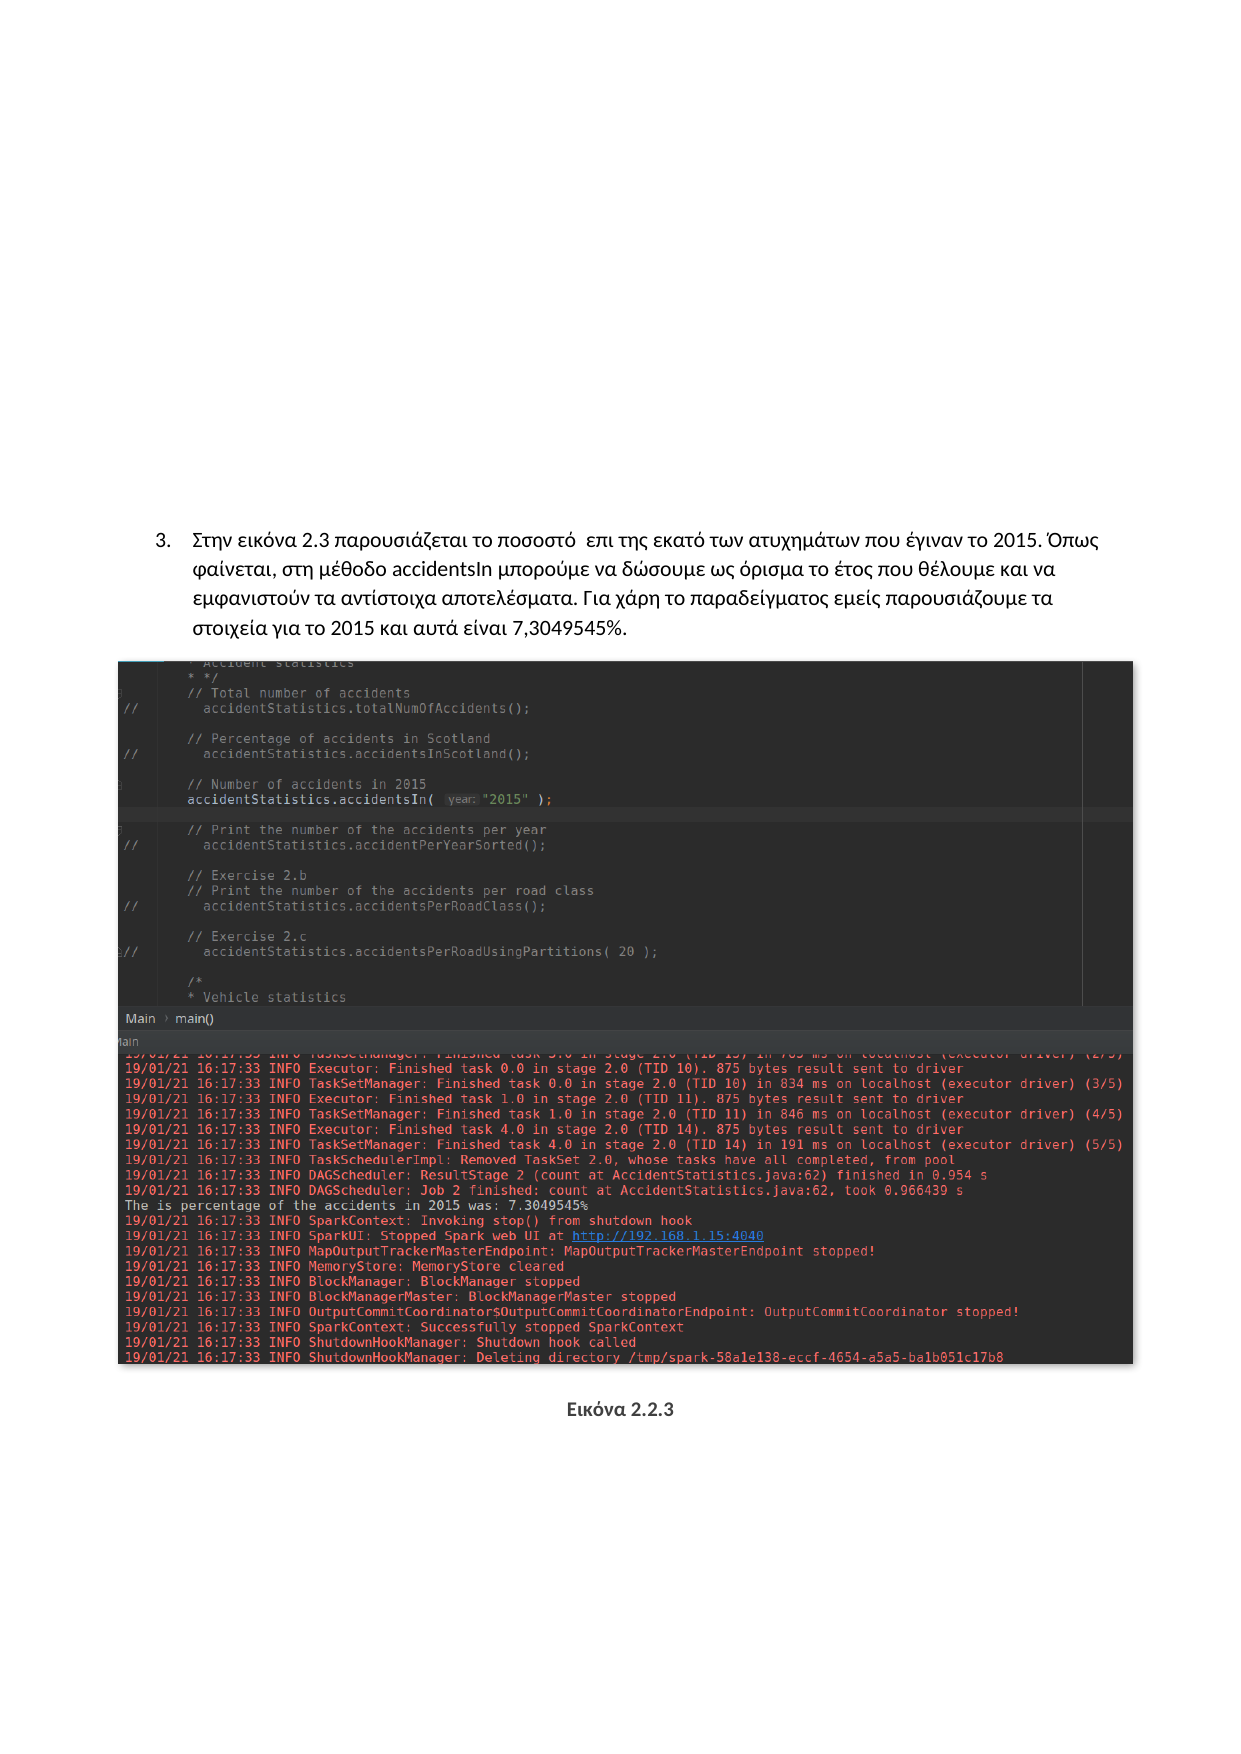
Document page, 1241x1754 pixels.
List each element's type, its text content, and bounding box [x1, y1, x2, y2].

list Στην εικόνα 2.3 παρουσιάζεται το ποσοστό επι της εκατό των ατυχημάτων που έγιναν το 2015. Όπως φαίνεται, στη μέθοδο accidentsIn μπορούμε να δώσουμε ως όρισμα το έτος που θέλουμε και να εμφανιστούν τα αντίστοιχα αποτελέσματα. Για χάρη το παραδείγματος εμείς παρουσιάζουμε τα στοιχεία για το 2015 και αυτά είναι 7,3049545%. [155, 526, 1128, 640]
text Εικόνα 2.2.3 [112, 1396, 1128, 1421]
picture [118, 661, 1133, 1364]
